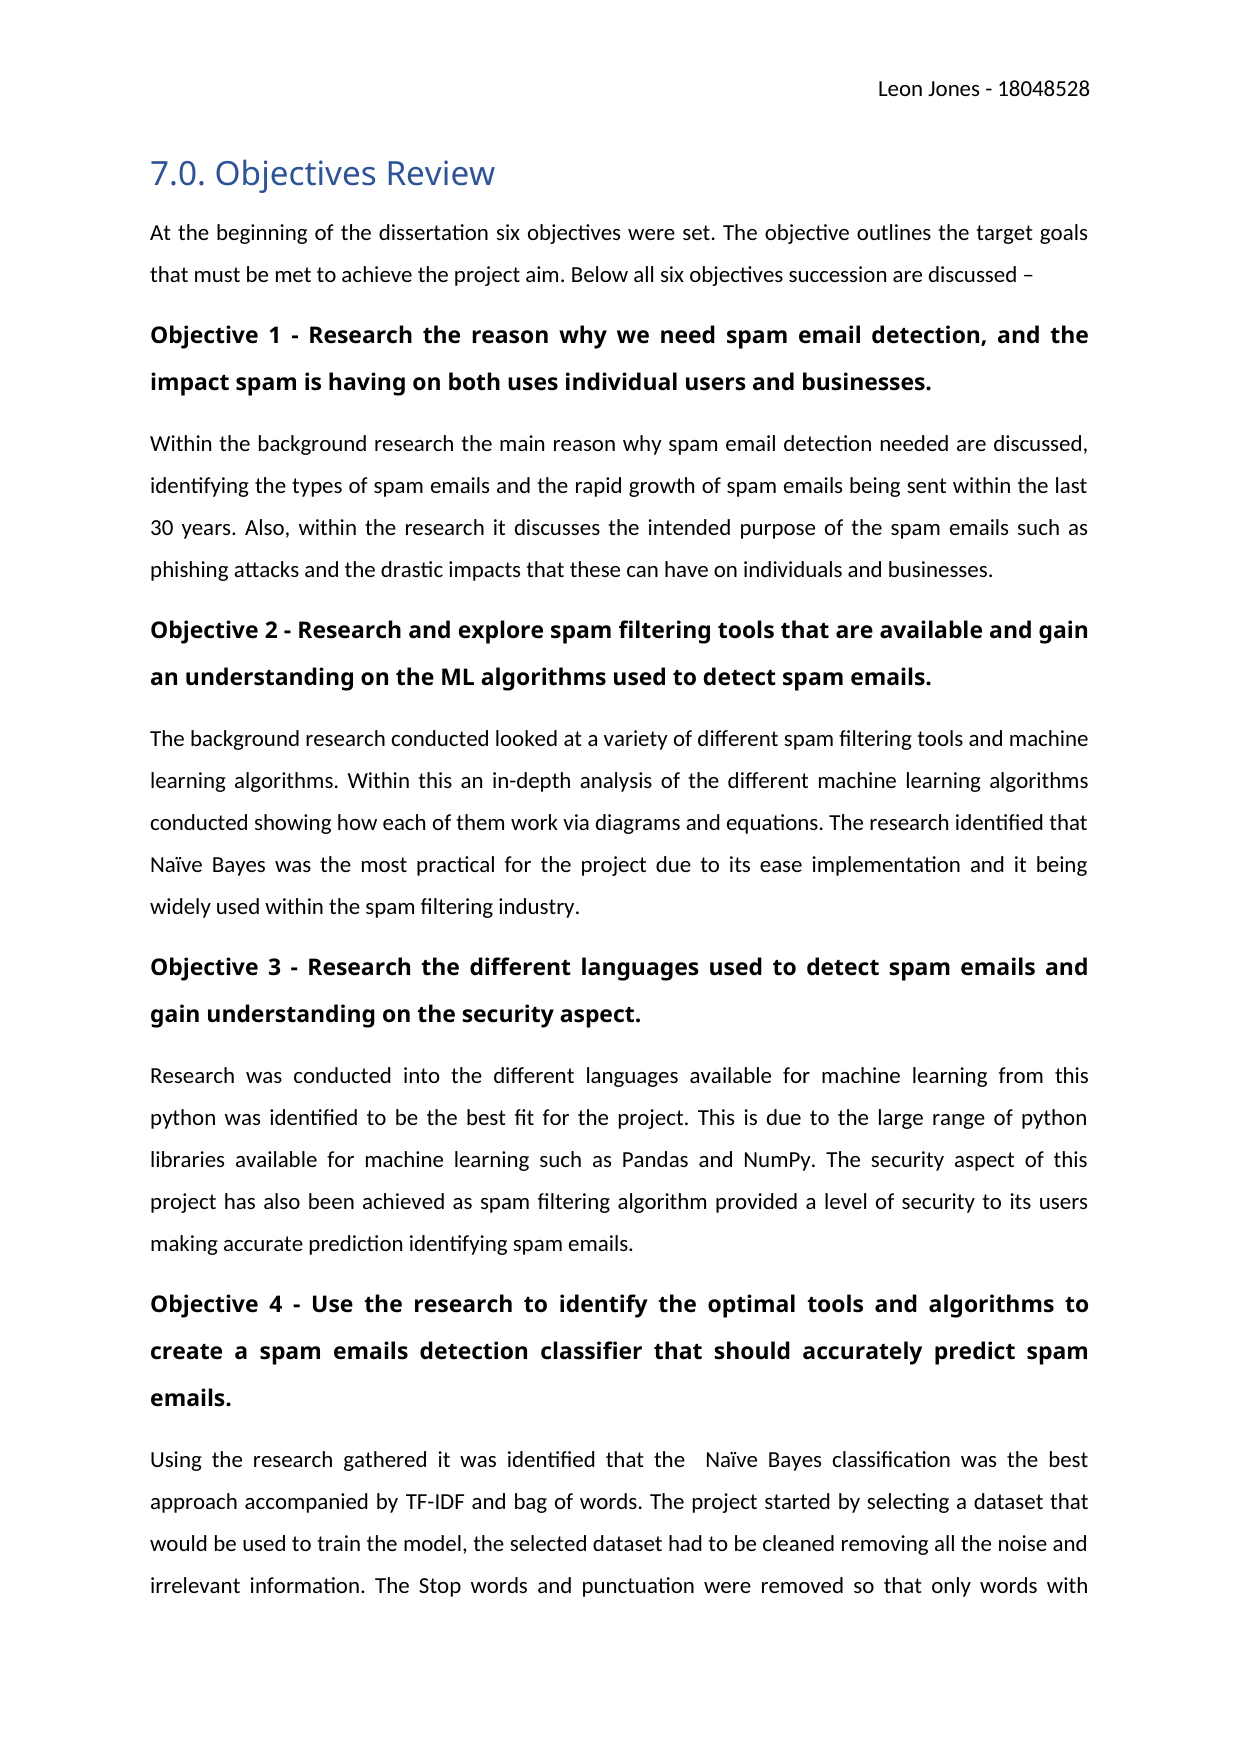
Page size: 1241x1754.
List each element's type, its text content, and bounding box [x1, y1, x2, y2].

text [150, 1445, 1090, 1599]
text Research was conducted into the different languages available for machine learning from this python was identified to be the best fit for the project. This is due to the large range of python libraries available for machine learning such as Pandas and NumPy. The security aspect of this project has also been achieved as spam filtering algorithm provided a level of security to its users making accurate prediction identifying spam emails. [150, 1061, 1090, 1257]
text Within the background research the main reason why spam email detection needed are discussed, identifying the types of spam emails and the rapid growth of spam emails being sent within the last 30 years. Also, within the research it discusses the intended purpose of the spam emails such as phishing attacks and the drastic impacts that these can have on individuals and businesses. [150, 429, 1090, 583]
text Objective 1 - Research the reason why we need spam email detection, and the impact spam is having on both uses individual users and businesses. [150, 319, 1090, 397]
text The background research conducted looked at a variety of different spam filtering tools and machine learning algorithms. Within this an in-depth analysis of the different machine learning algorithms conducted showing how each of them work via diagrams and equations. The research identified that Naïve Bayes was the most practical for the project due to its ease implementation and it being widely used within the spam filtering industry. [150, 724, 1090, 920]
text Objective 4 - Use the research to identify the optimal tools and algorithms to create a spam emails detection classifier that should accurately predict spam emails. [150, 1288, 1090, 1413]
text Objective 3 - Research the different languages used to detect spam emails and gain understanding on the security aspect. [150, 951, 1090, 1029]
text At the beginning of the dissertation six objectives were set. The objective outlines the target goals that must be met to achieve the project aim. Below all six objectives succession are discussed – [150, 218, 1090, 288]
text Objective 2 - Research and explore spam filtering tools that are available and gain an understanding on the ML algorithms used to detect spam emails. [150, 614, 1090, 692]
subtitle 7.0. Objectives Review [150, 150, 1090, 195]
